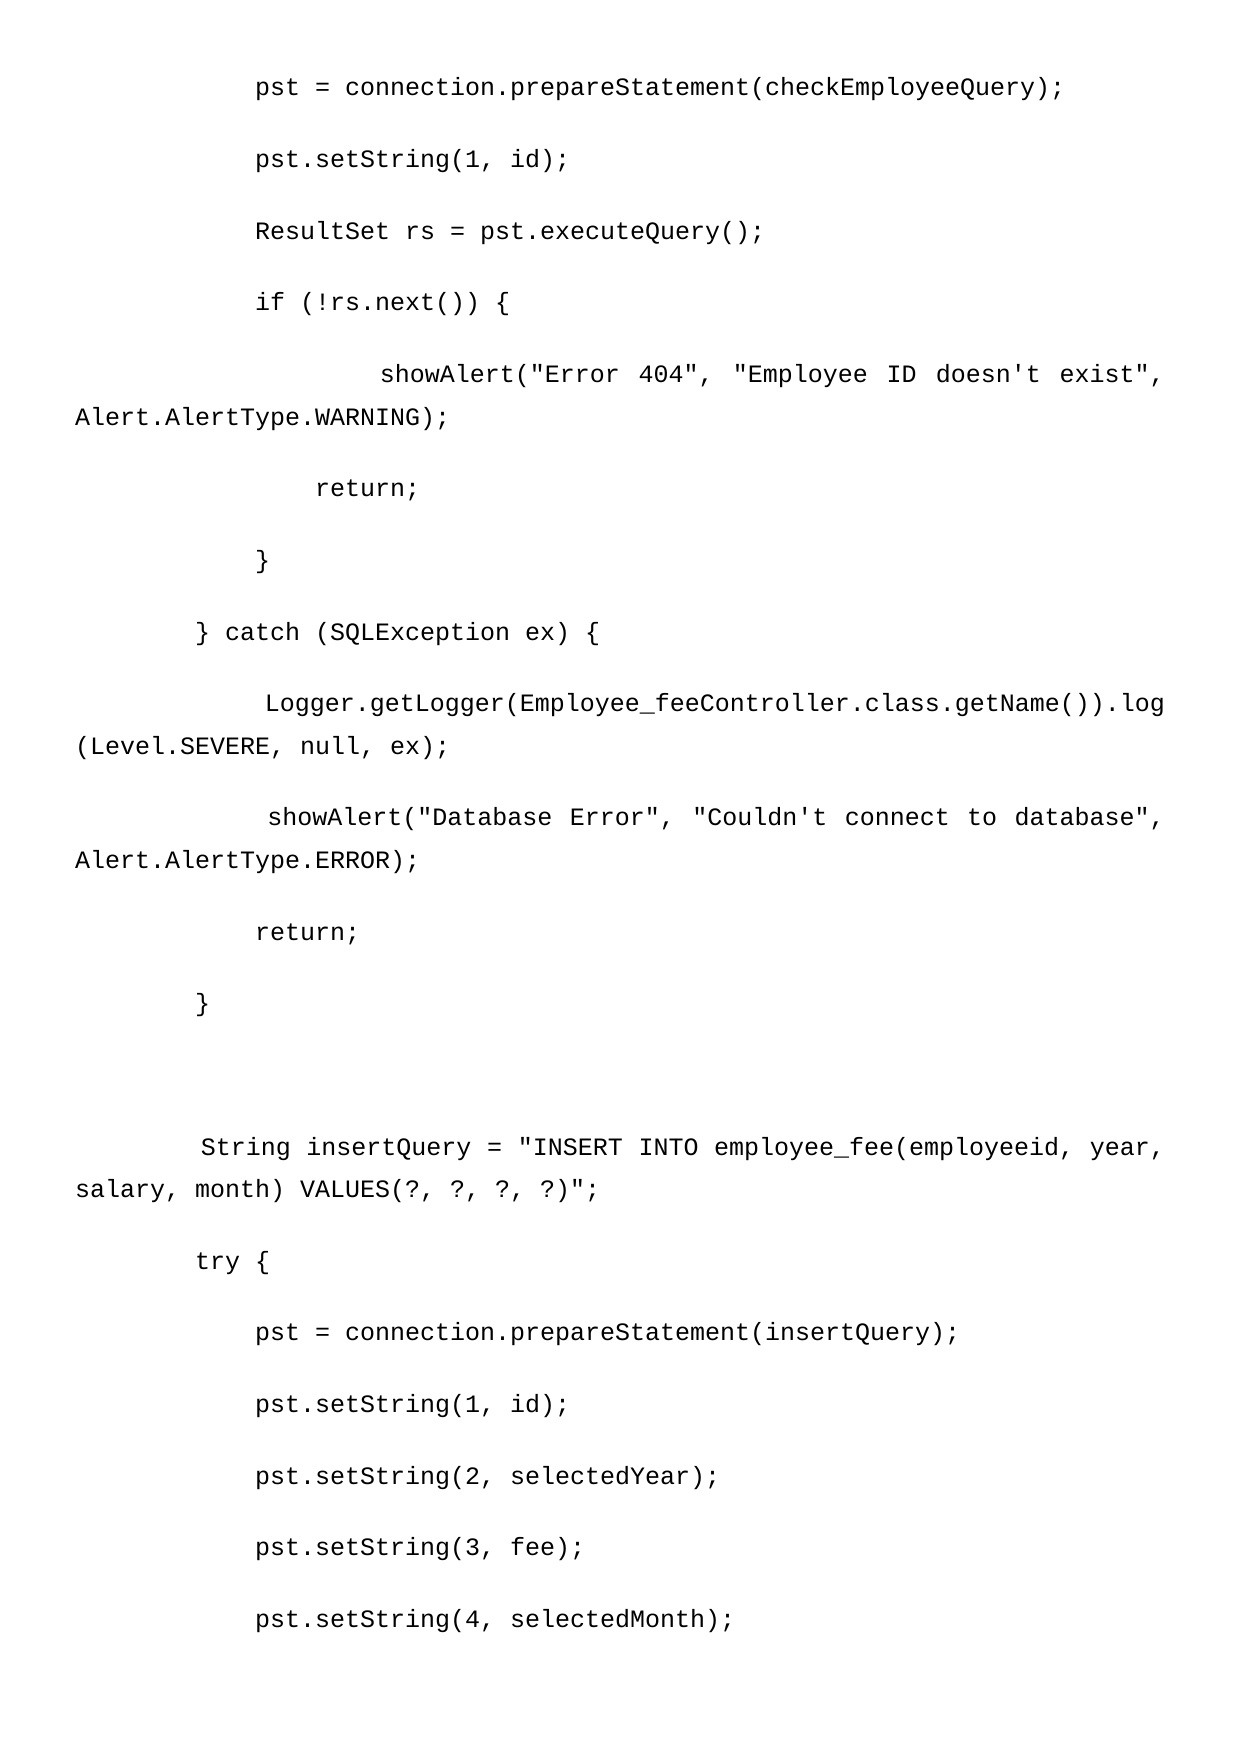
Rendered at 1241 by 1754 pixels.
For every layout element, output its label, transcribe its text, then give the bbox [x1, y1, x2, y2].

text } [75, 991, 1165, 1019]
text return; [75, 476, 1165, 504]
text Logger.getLogger(Employee_feeController.class.getName()).log(Level.SEVERE, null, ex); [75, 691, 1165, 762]
text return; [75, 919, 1165, 947]
text pst.setString(2, selectedYear); [75, 1463, 1165, 1492]
text pst = connection.prepareStatement(insertQuery); [75, 1320, 1165, 1348]
text } [75, 547, 1165, 576]
text pst.setString(1, id); [75, 1392, 1165, 1420]
text pst.setString(4, selectedMonth); [75, 1607, 1165, 1635]
text try { [75, 1248, 1165, 1277]
text showAlert("Error 404", "Employee ID doesn't exist", Alert.AlertType.WARNING); [75, 362, 1165, 432]
text if (!rs.next()) { [75, 290, 1165, 318]
text } catch (SQLException ex) { [75, 619, 1165, 647]
text pst = connection.prepareStatement(checkEmployeeQuery); [75, 75, 1165, 103]
text showAlert("Database Error", "Couldn't connect to database", Alert.AlertType.ERROR); [75, 805, 1165, 876]
text ResultSet rs = pst.executeQuery(); [75, 218, 1165, 247]
text pst.setString(3, fee); [75, 1535, 1165, 1563]
text String insertQuery = "INSERT INTO employee_fee(employeeid, year, salary, month) VALUES(?, ?, ?, ?)"; [75, 1134, 1165, 1205]
text pst.setString(1, id); [75, 147, 1165, 175]
